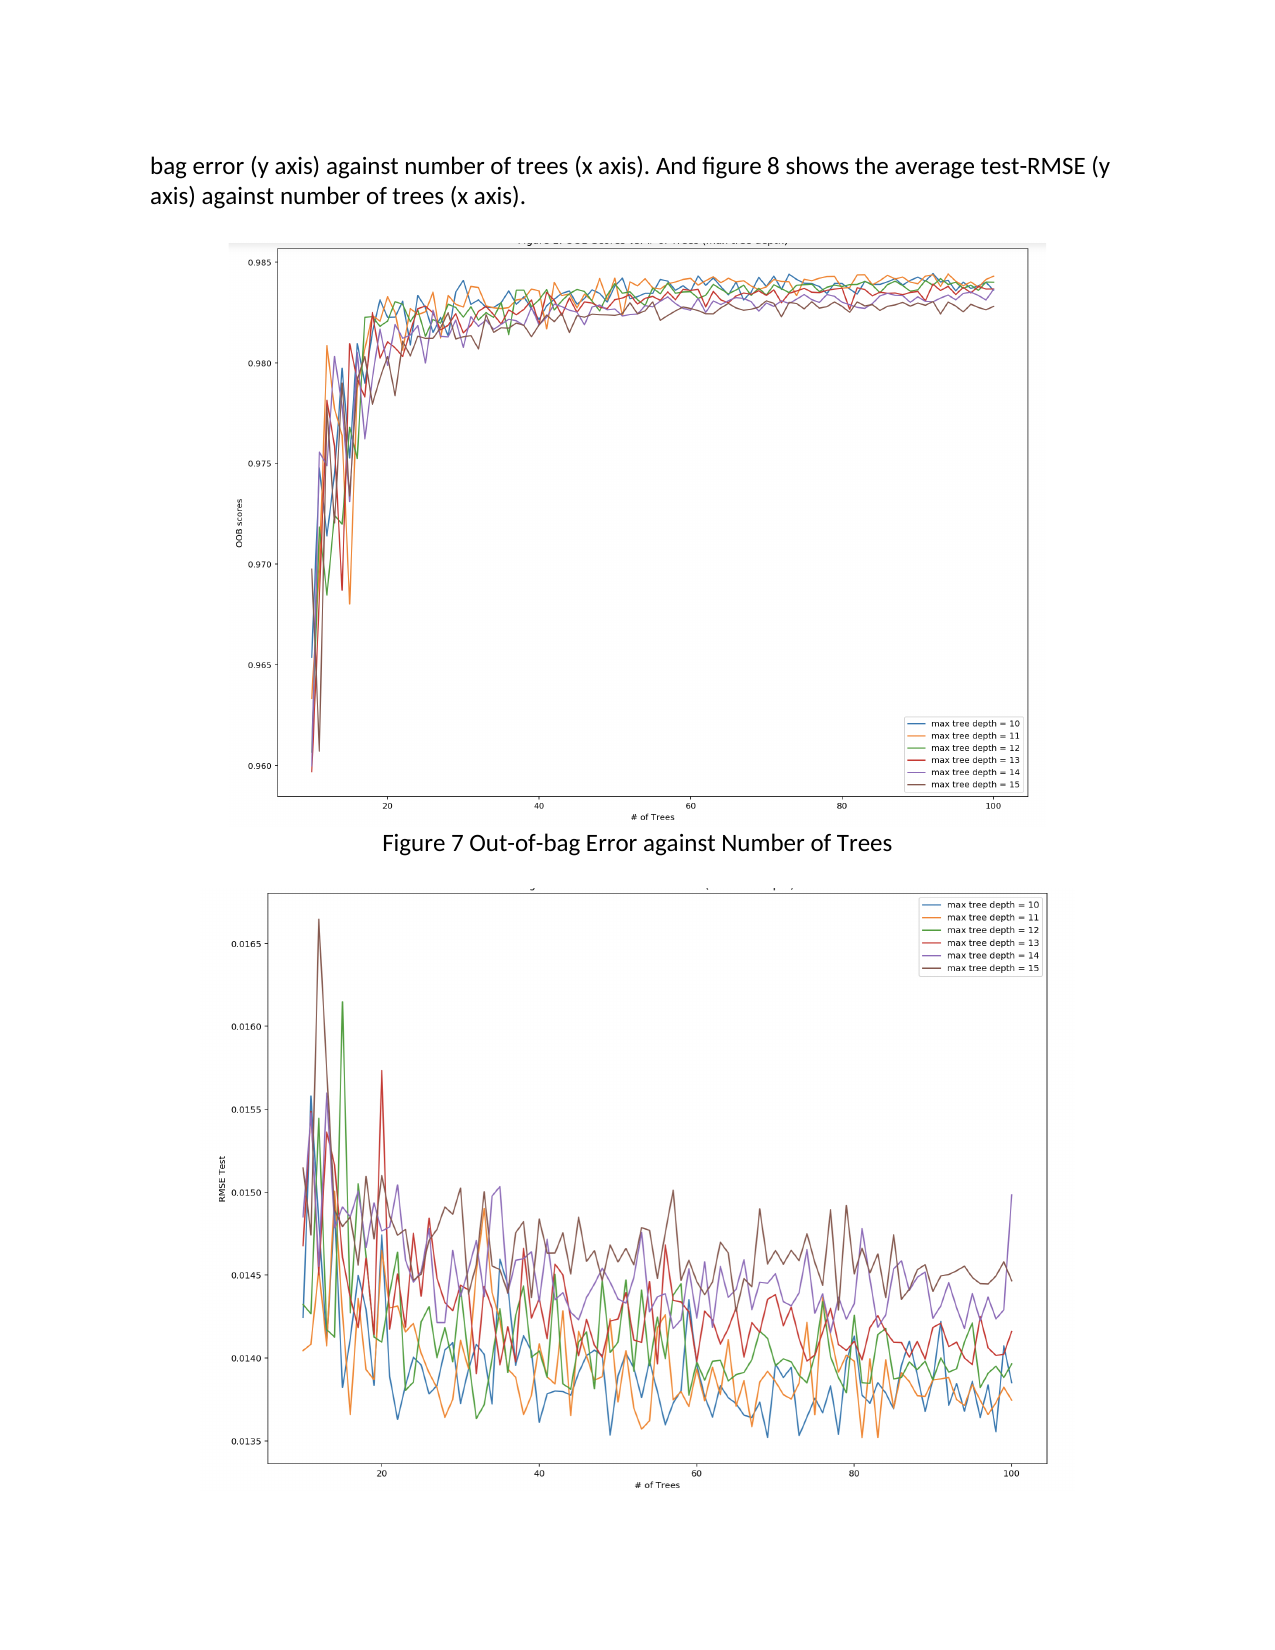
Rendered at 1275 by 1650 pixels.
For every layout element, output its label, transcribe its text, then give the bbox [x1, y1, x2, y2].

text Figure 7 Out-of-bag Error against Number of Trees [150, 827, 1125, 857]
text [150, 150, 1125, 211]
picture [228, 241, 1047, 827]
picture [200, 888, 1075, 1491]
